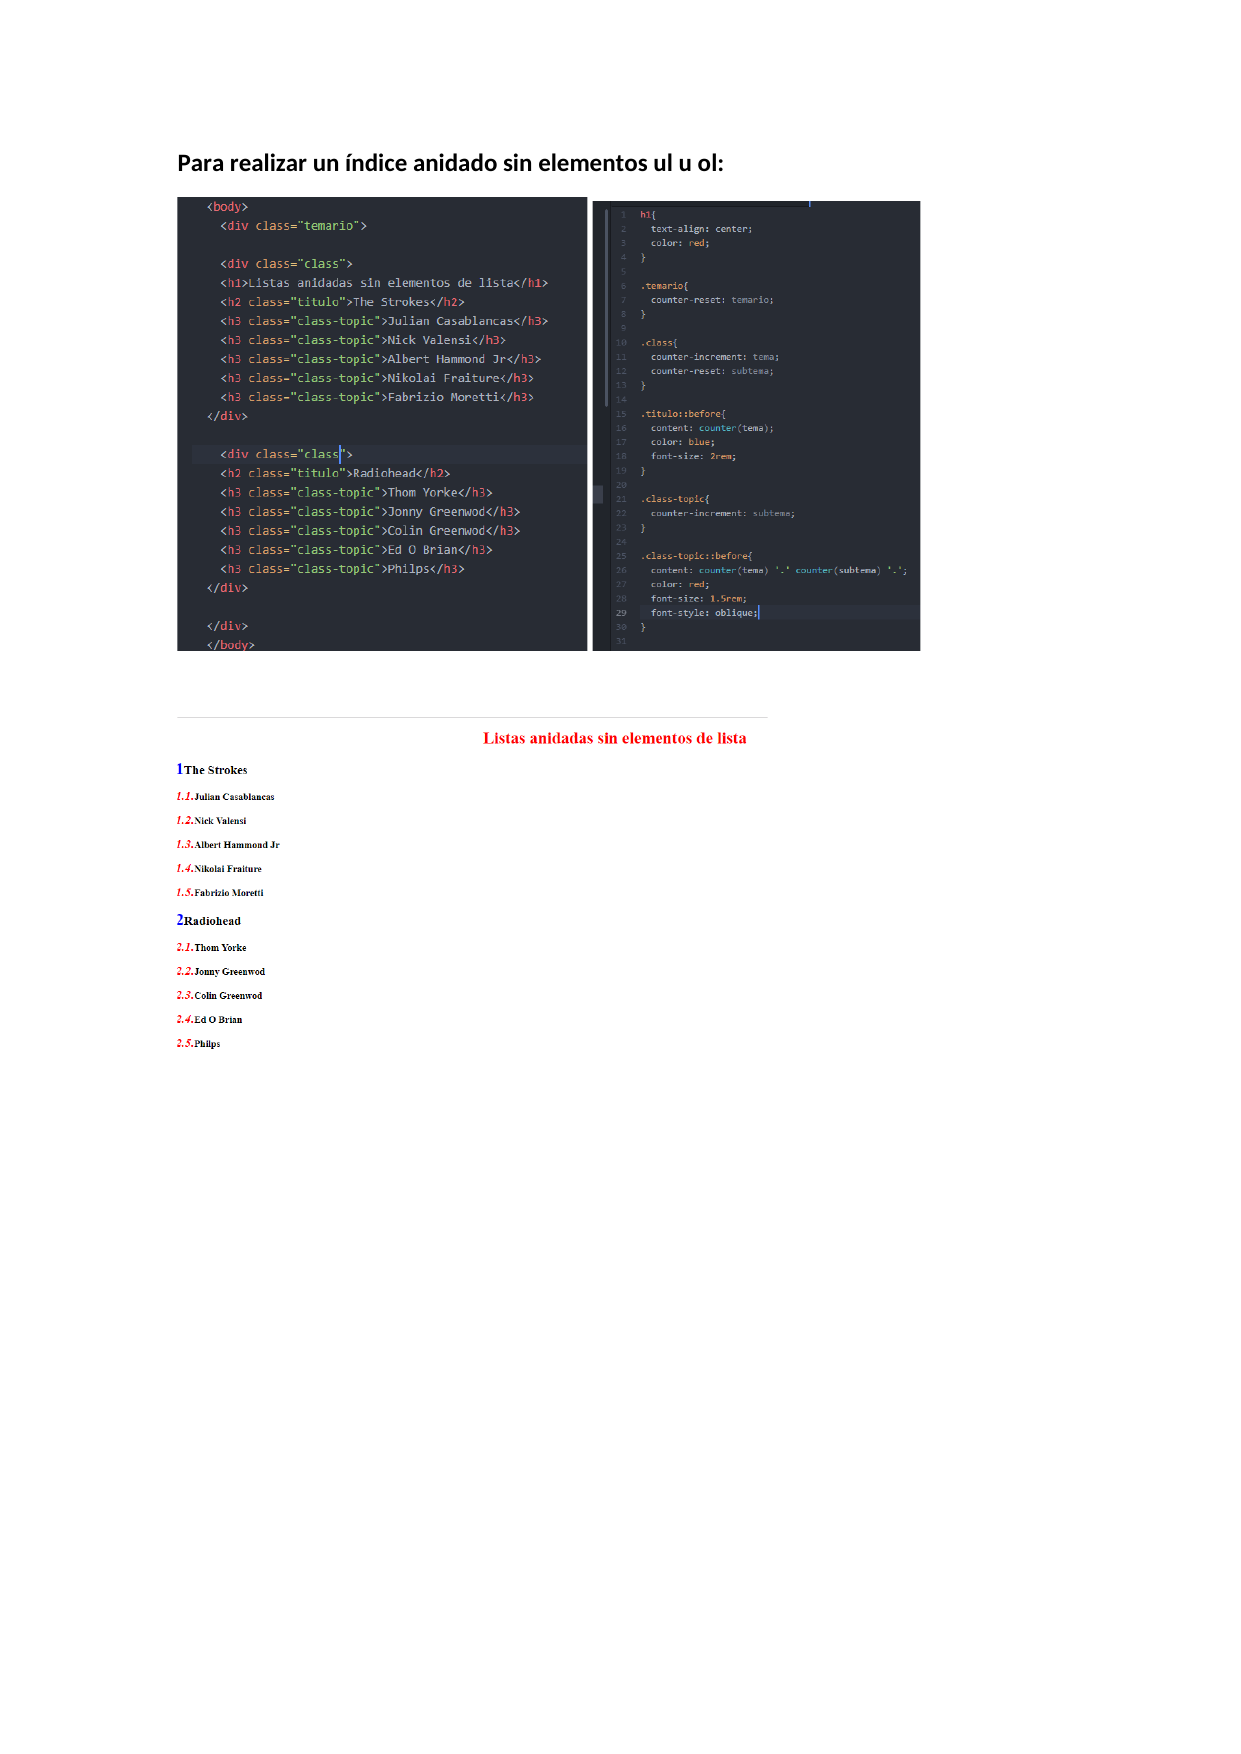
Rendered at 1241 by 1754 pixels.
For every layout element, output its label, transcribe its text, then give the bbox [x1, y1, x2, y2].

picture [592, 201, 921, 651]
text Para realizar un índice anidado sin elementos ul u ol: [177, 148, 1063, 178]
picture [177, 715, 768, 1055]
picture [177, 197, 588, 651]
